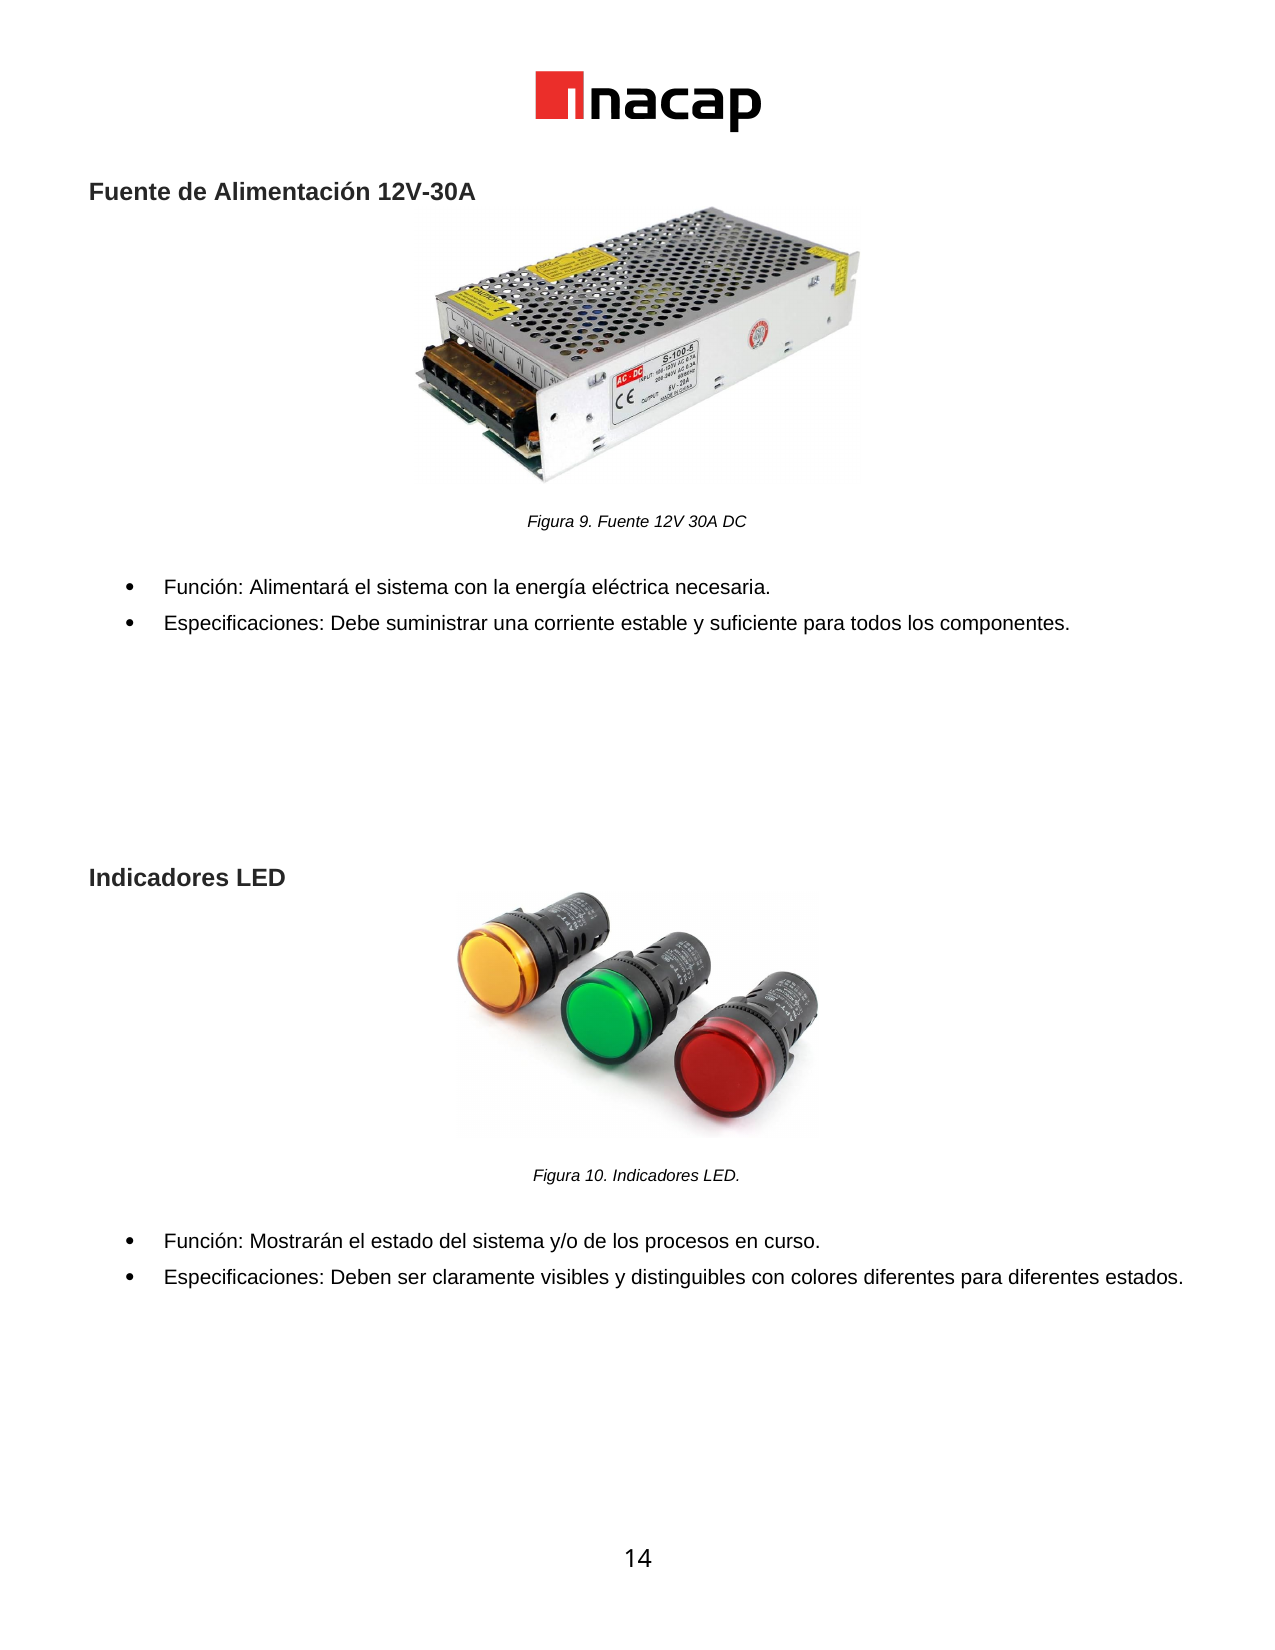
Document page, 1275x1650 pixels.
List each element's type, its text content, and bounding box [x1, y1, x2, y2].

picture [414, 206, 861, 484]
list Función: Alimentará el sistema con la energía eléctrica necesaria. [126, 575, 1186, 599]
subtitle Indicadores LED [89, 863, 1186, 892]
list Especificaciones: Deben ser claramente visibles y distinguibles con colores diferentes para diferentes estados. [126, 1265, 1186, 1289]
list Función: Mostrarán el estado del sistema y/o de los procesos en curso. [126, 1229, 1186, 1253]
list Especificaciones: Debe suministrar una corriente estable y suficiente para todos los componentes. [126, 611, 1186, 635]
subtitle Fuente de Alimentación 12V-30A [89, 177, 1186, 206]
text Figura 10. Indicadores LED. [89, 1166, 1186, 1185]
picture [456, 891, 819, 1138]
text Figura 9. Fuente 12V 30A DC [89, 512, 1186, 531]
picture [529, 67, 763, 133]
